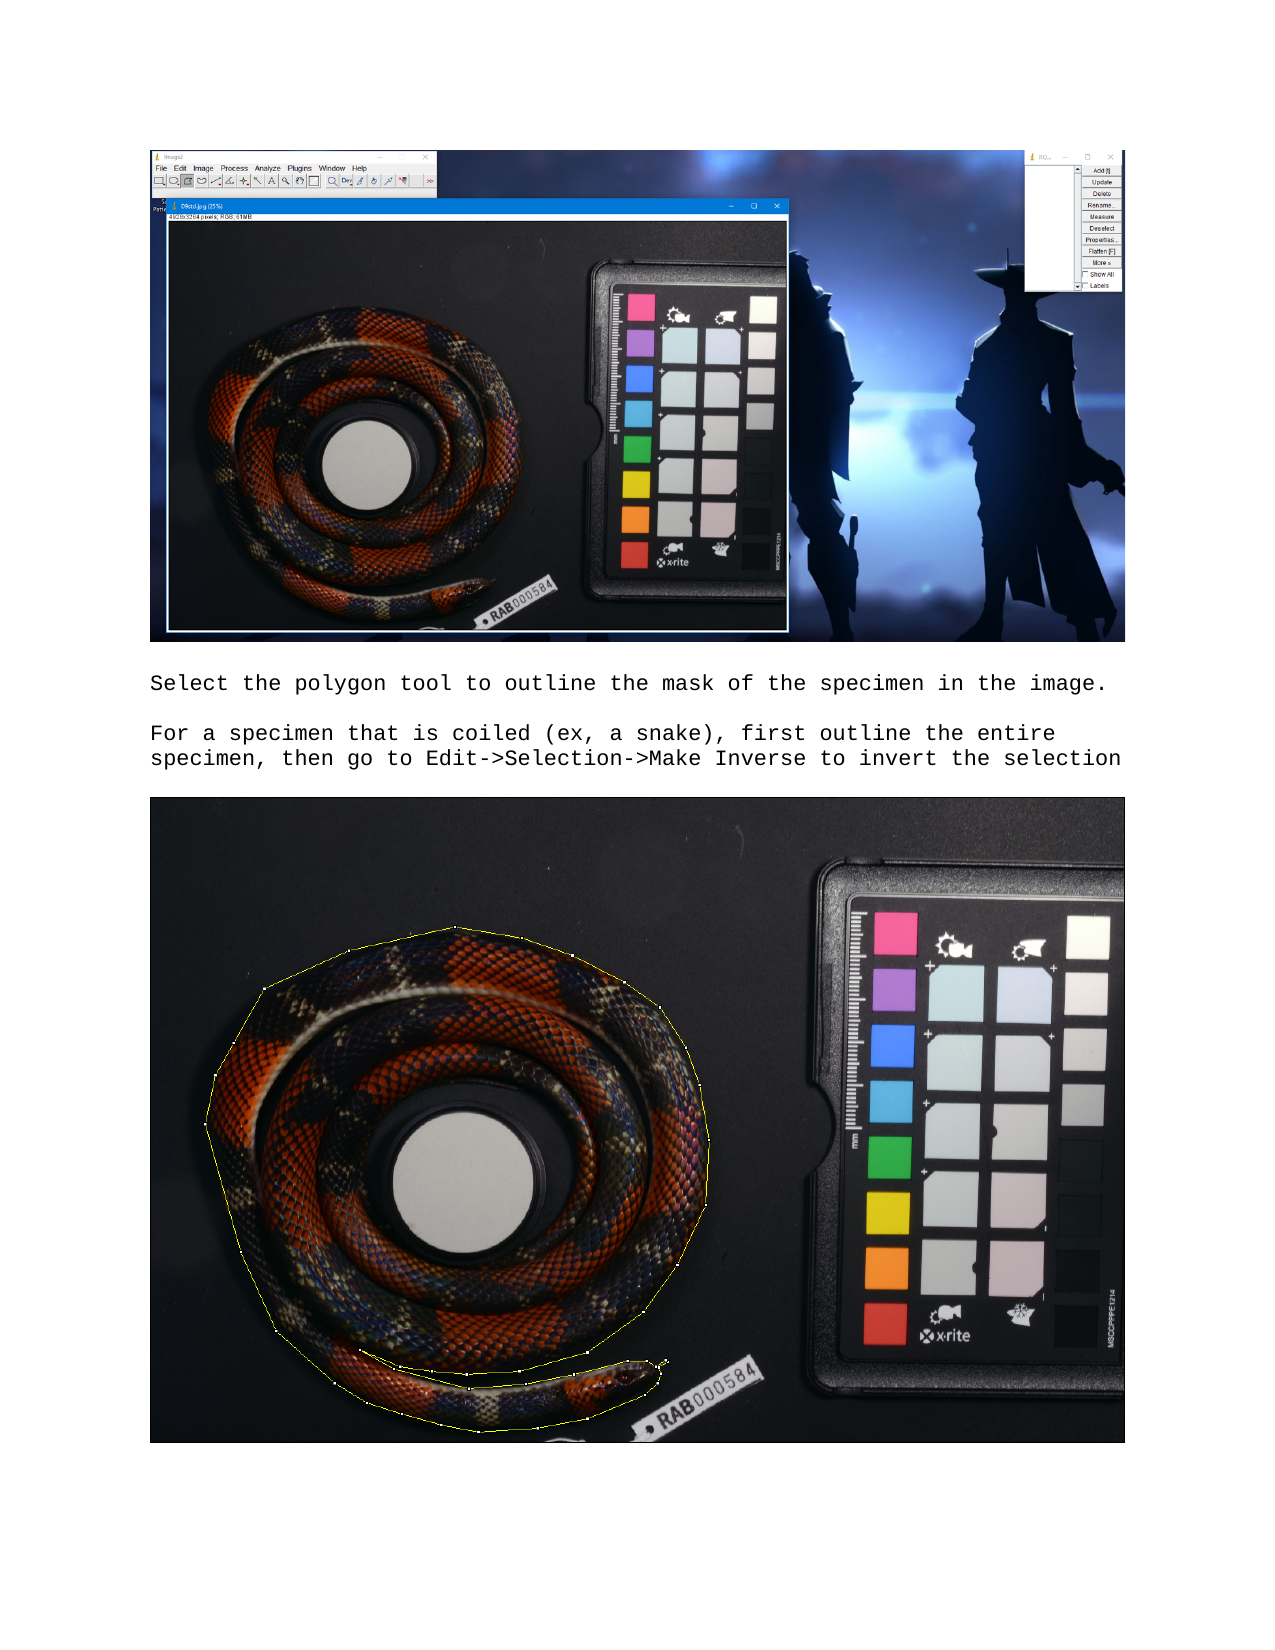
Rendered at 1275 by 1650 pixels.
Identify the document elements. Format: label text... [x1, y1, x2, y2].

text For a specimen that is coiled (ex, a snake), first outline the entire specimen, then go to Edit->Selection->Make Inverse to invert the selection [150, 722, 1125, 772]
text Select the polygon tool to outline the mask of the specimen in the image. [150, 672, 1125, 697]
picture [150, 150, 1125, 642]
picture [150, 796, 1125, 1444]
